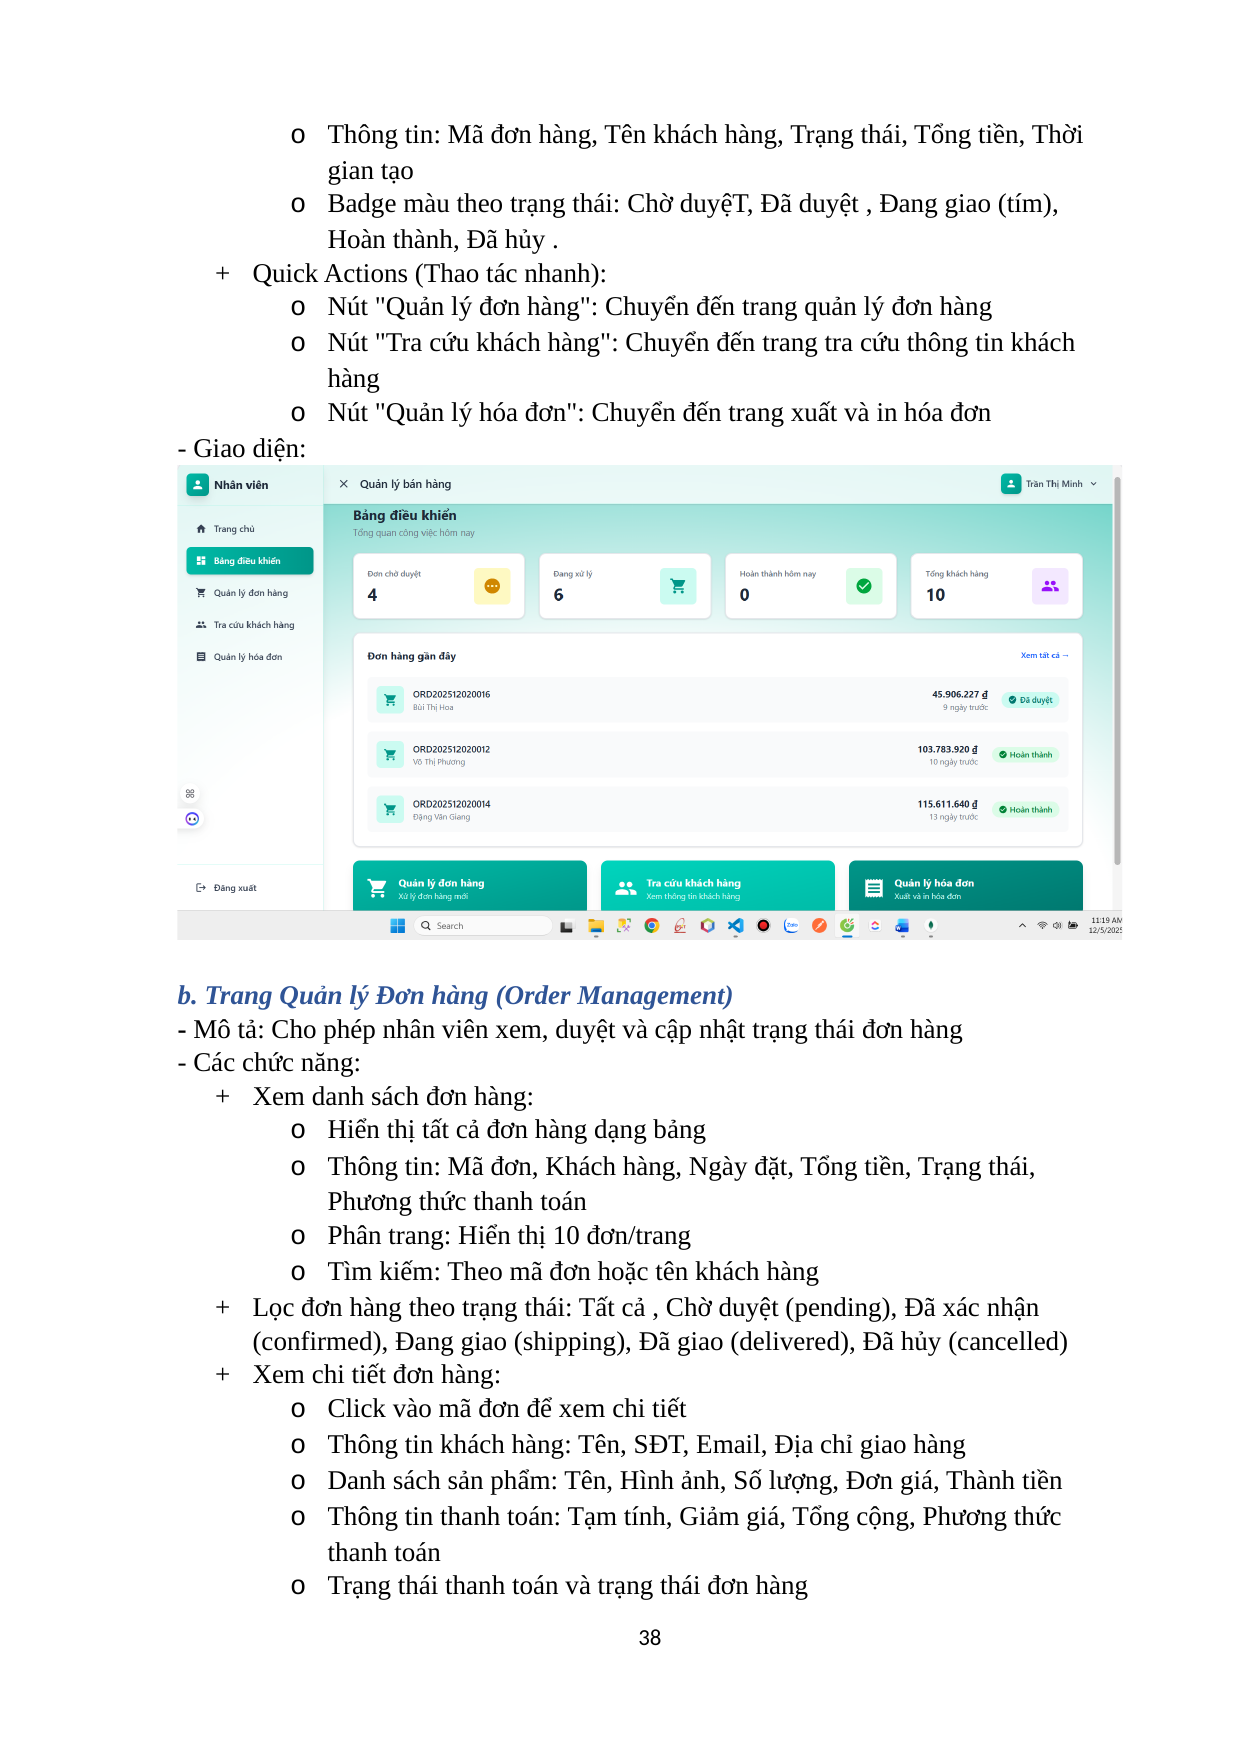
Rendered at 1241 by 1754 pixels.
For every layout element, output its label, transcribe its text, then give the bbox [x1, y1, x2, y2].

list Tìm kiếm: Theo mã đơn hoặc tên khách hàng [290, 1255, 1122, 1288]
list Thông tin thanh toán: Tạm tính, Giảm giá, Tổng cộng, Phương thức thanh toán [290, 1500, 1122, 1567]
list Badge màu theo trạng thái: Chờ duyệT, Đã duyệt , Đang giao (tím), Hoàn thành, Đã hủy . [290, 187, 1122, 254]
list Click vào mã đơn để xem chi tiết [290, 1392, 1122, 1425]
subtitle b. Trang Quản lý Đơn hàng (Order Management) [177, 979, 1122, 1011]
list Quick Actions (Thao tác nhanh): [215, 257, 1122, 288]
picture [177, 465, 1123, 940]
list Nút "Tra cứu khách hàng": Chuyển đến trang tra cứu thông tin khách hàng [290, 326, 1122, 393]
list Nút "Quản lý đơn hàng": Chuyển đến trang quản lý đơn hàng [290, 290, 1122, 324]
list Nút "Quản lý hóa đơn": Chuyển đến trang xuất và in hóa đơn [290, 396, 1122, 429]
list Phân trang: Hiển thị 10 đơn/trang [290, 1219, 1122, 1252]
list Trạng thái thanh toán và trạng thái đơn hàng [290, 1569, 1122, 1603]
list Lọc đơn hàng theo trạng thái: Tất cả , Chờ duyệt (pending), Đã xác nhận (confirmed), Đang giao (shipping), Đã giao (delivered), Đã hủy (cancelled) [215, 1291, 1122, 1356]
list Thông tin: Mã đơn, Khách hàng, Ngày đặt, Tổng tiền, Trạng thái, Phương thức thanh toán [290, 1150, 1122, 1217]
list Xem danh sách đơn hàng: [215, 1080, 1122, 1111]
list Hiển thị tất cả đơn hàng dạng bảng [290, 1114, 1122, 1147]
text - Các chức năng: [177, 1047, 1122, 1078]
list Thông tin: Mã đơn hàng, Tên khách hàng, Trạng thái, Tổng tiền, Thời gian tạo [290, 118, 1122, 185]
list Xem chi tiết đơn hàng: [215, 1358, 1122, 1389]
text - Giao diện: [177, 432, 1122, 463]
list Danh sách sản phẩm: Tên, Hình ảnh, Số lượng, Đơn giá, Thành tiền [290, 1464, 1122, 1497]
list Thông tin khách hàng: Tên, SĐT, Email, Địa chỉ giao hàng [290, 1428, 1122, 1461]
text - Mô tả: Cho phép nhân viên xem, duyệt và cập nhật trạng thái đơn hàng [177, 1013, 1122, 1044]
